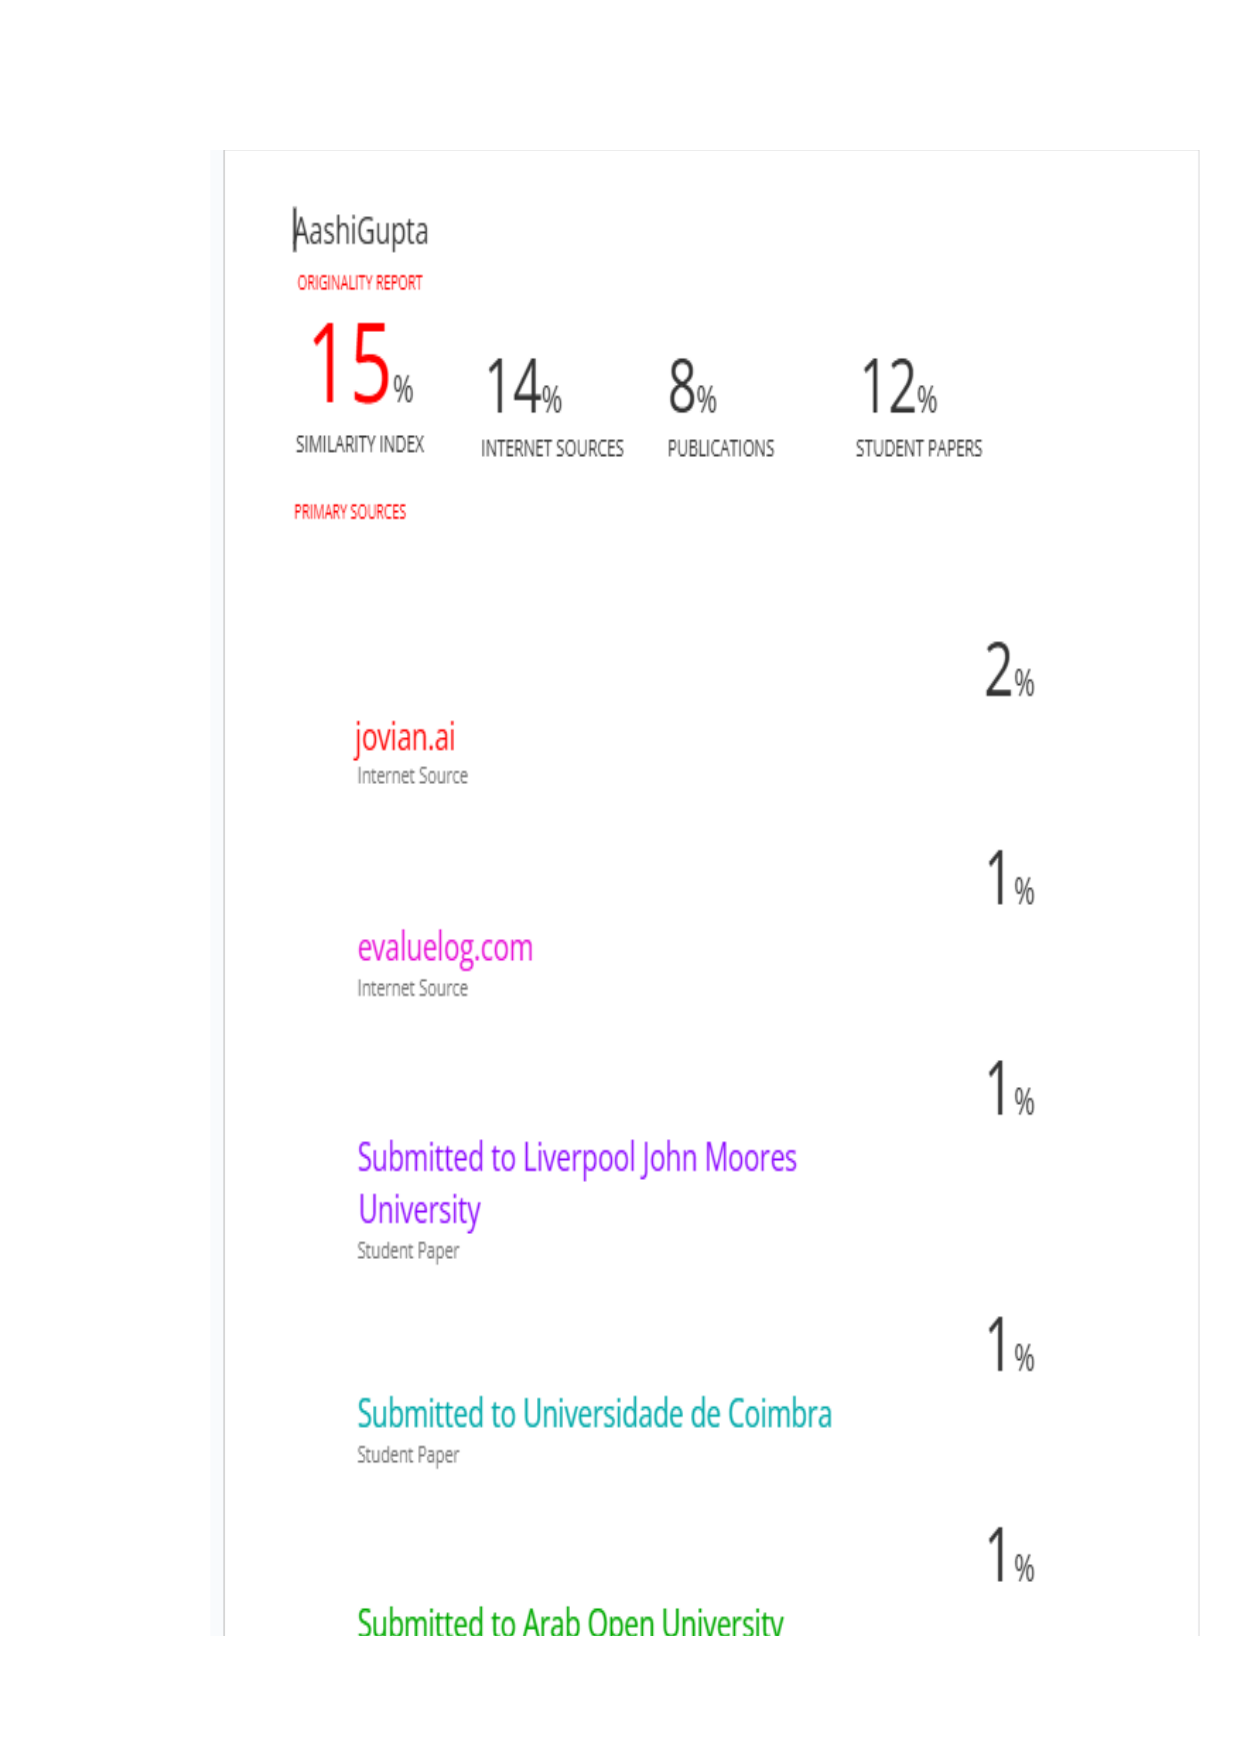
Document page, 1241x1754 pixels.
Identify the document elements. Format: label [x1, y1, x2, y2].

picture [210, 150, 1200, 1636]
